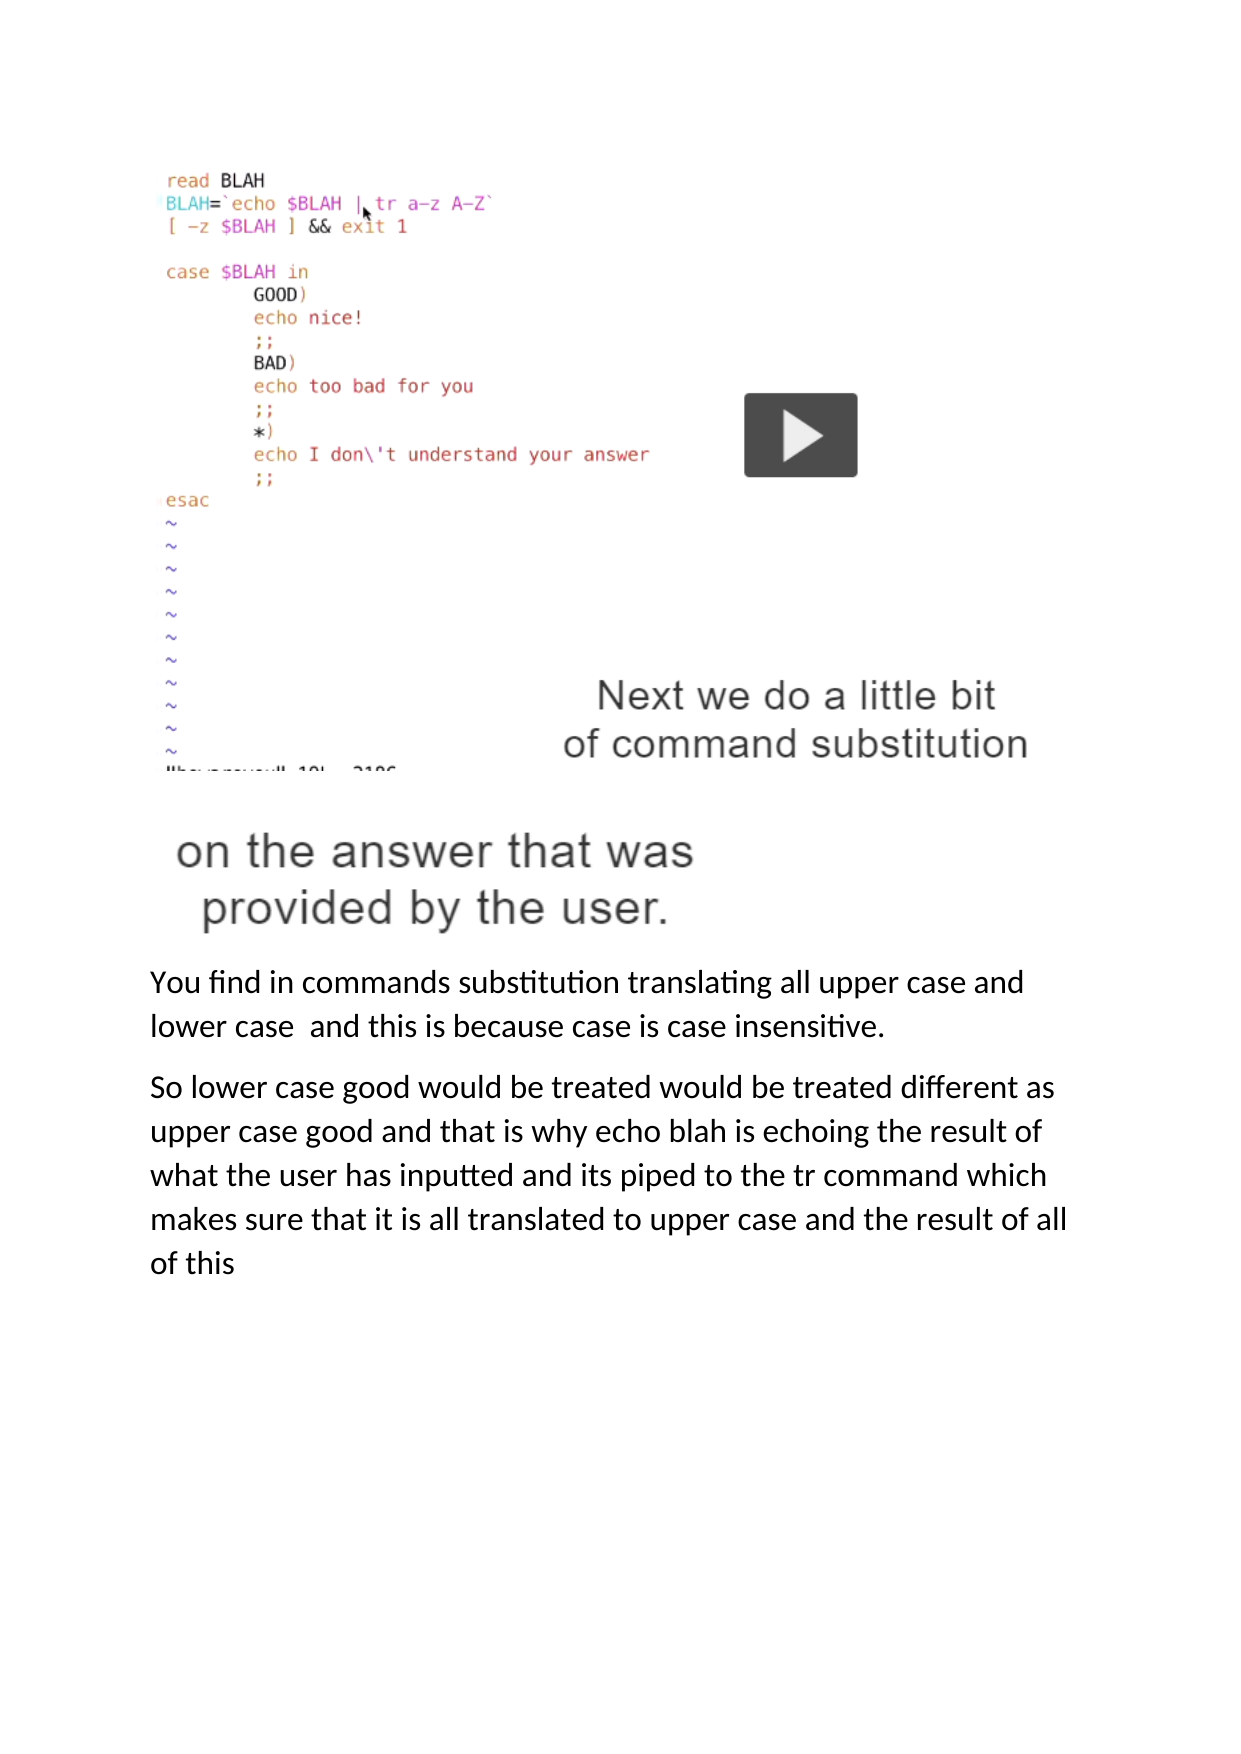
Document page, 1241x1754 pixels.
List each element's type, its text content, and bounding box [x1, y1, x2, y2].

picture [150, 150, 1091, 771]
text You find in commands substitution translating all upper case and lower case and this is because case is case insensitive. [150, 961, 1090, 1046]
text So lower case good would be treated would be treated different as upper case good and that is why echo blah is echoing the result of what the user has inputted and its piped to the tr command which makes sure that it is all translated to upper case and the result of all of this [150, 1066, 1090, 1283]
picture [150, 789, 758, 943]
